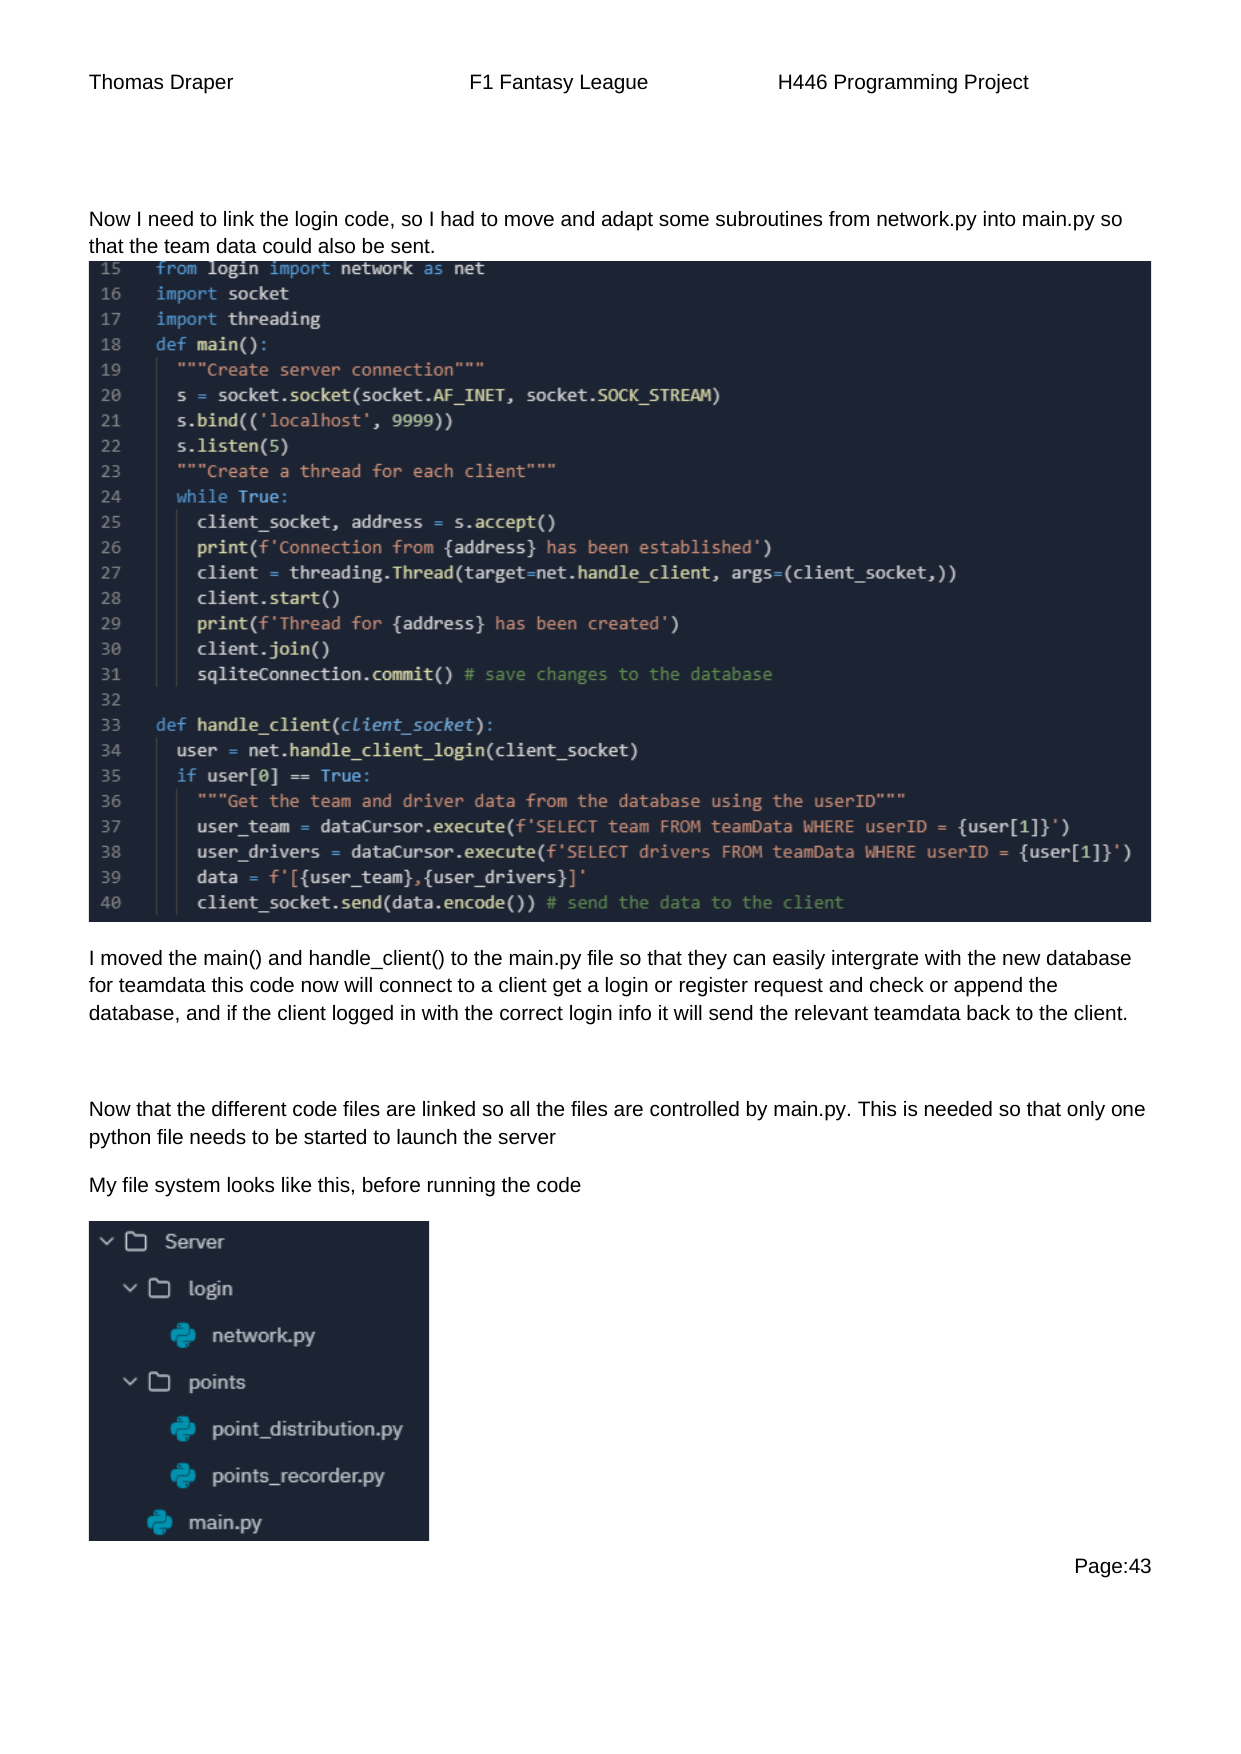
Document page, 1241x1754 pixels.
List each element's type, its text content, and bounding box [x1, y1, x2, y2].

text Now that the different code files are linked so all the files are controlled by main.py. This is needed so that only one python file needs to be started to launch the server [89, 1097, 1152, 1149]
text I moved the main() and handle_client() to the main.py file so that they can easily intergrate with the new database for teamdata this code now will connect to a client get a login or register request and check or append the database, and if the client logged in with the correct login info it will send the relevant teamdata back to the client. [89, 946, 1152, 1024]
picture [88, 1221, 430, 1541]
text My file system looks like this, before running the code [89, 1173, 1152, 1197]
text Now I need to link the login code, so I had to move and adapt some subroutines from network.py into main.py so that the team data could also be sent. [89, 207, 1152, 261]
picture [88, 261, 1152, 922]
